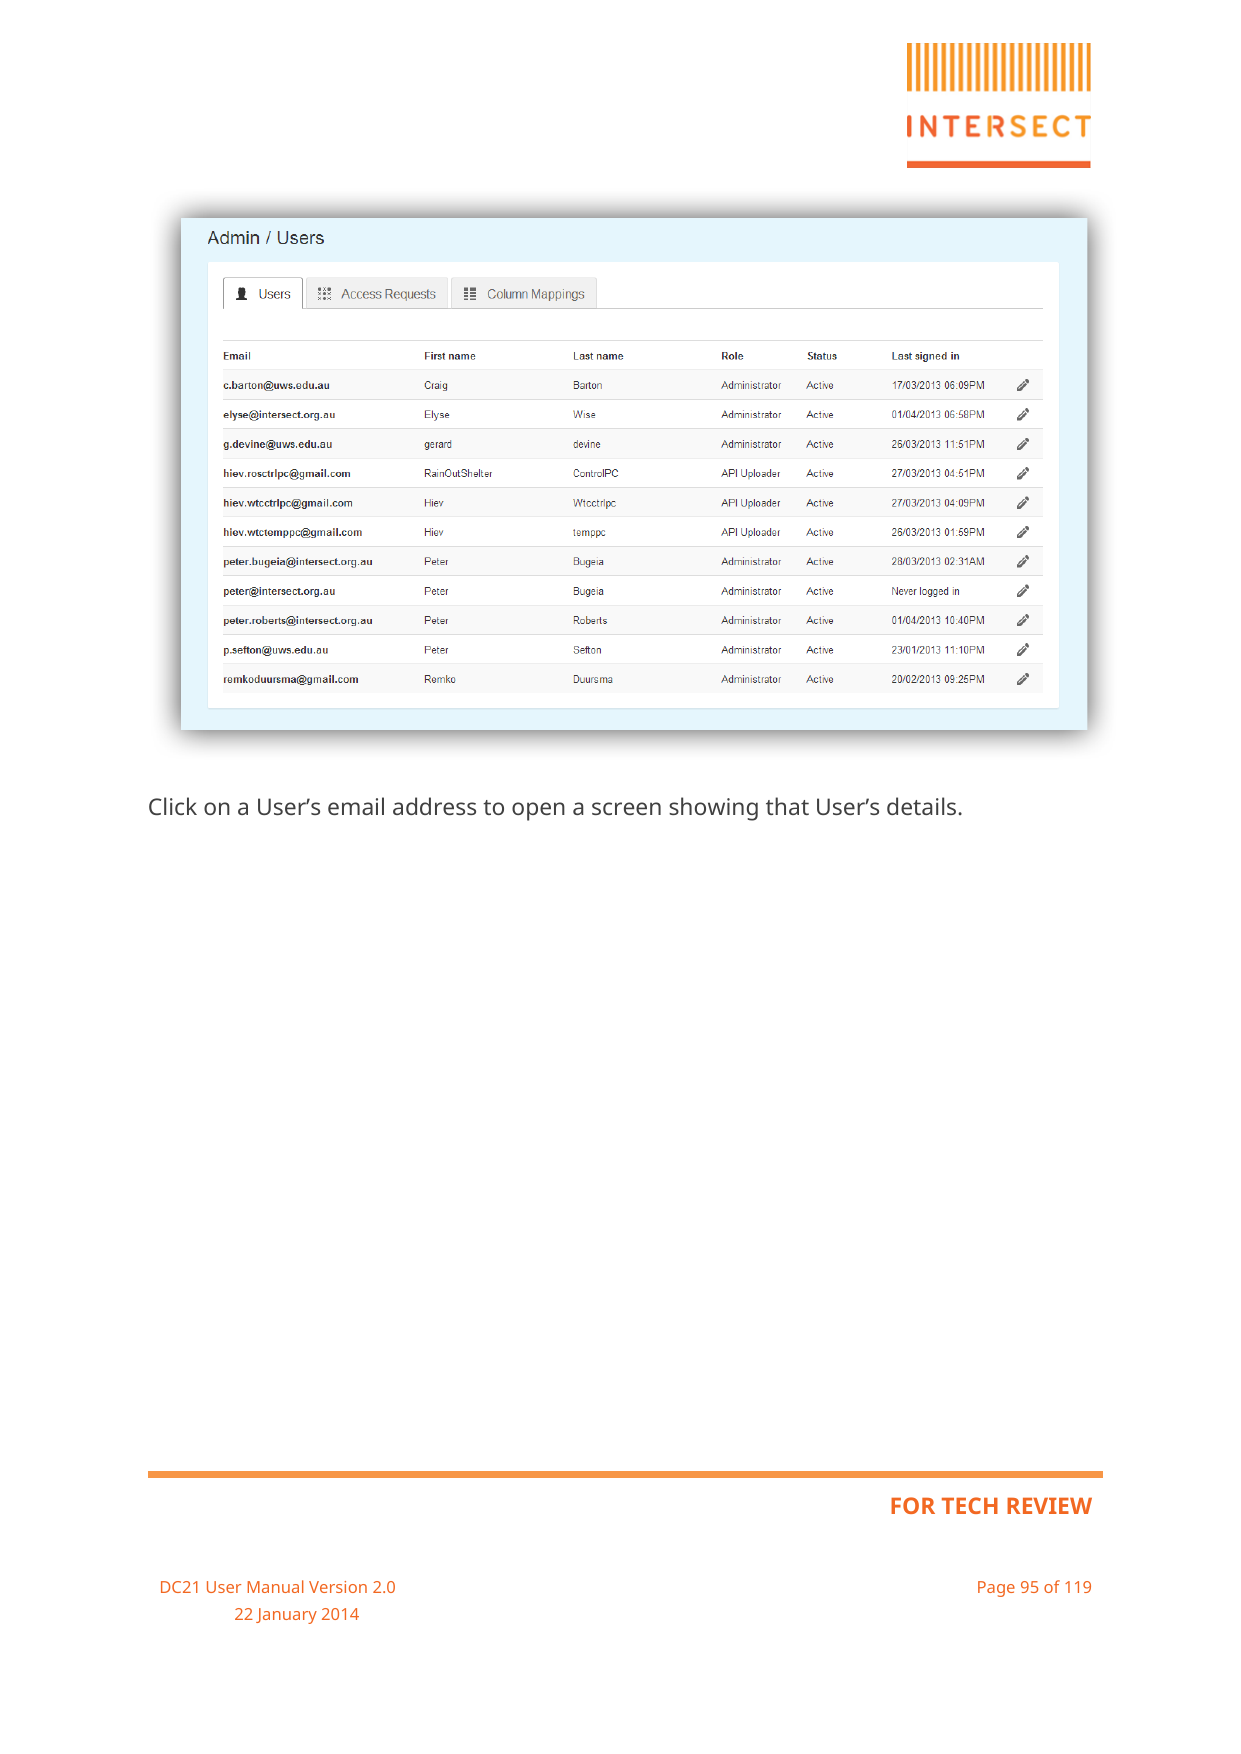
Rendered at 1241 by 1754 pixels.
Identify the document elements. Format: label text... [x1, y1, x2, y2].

picture [181, 218, 1088, 730]
text Click on a User’s email address to open a screen showing that User’s details. [148, 790, 1092, 822]
picture [905, 42, 1093, 170]
